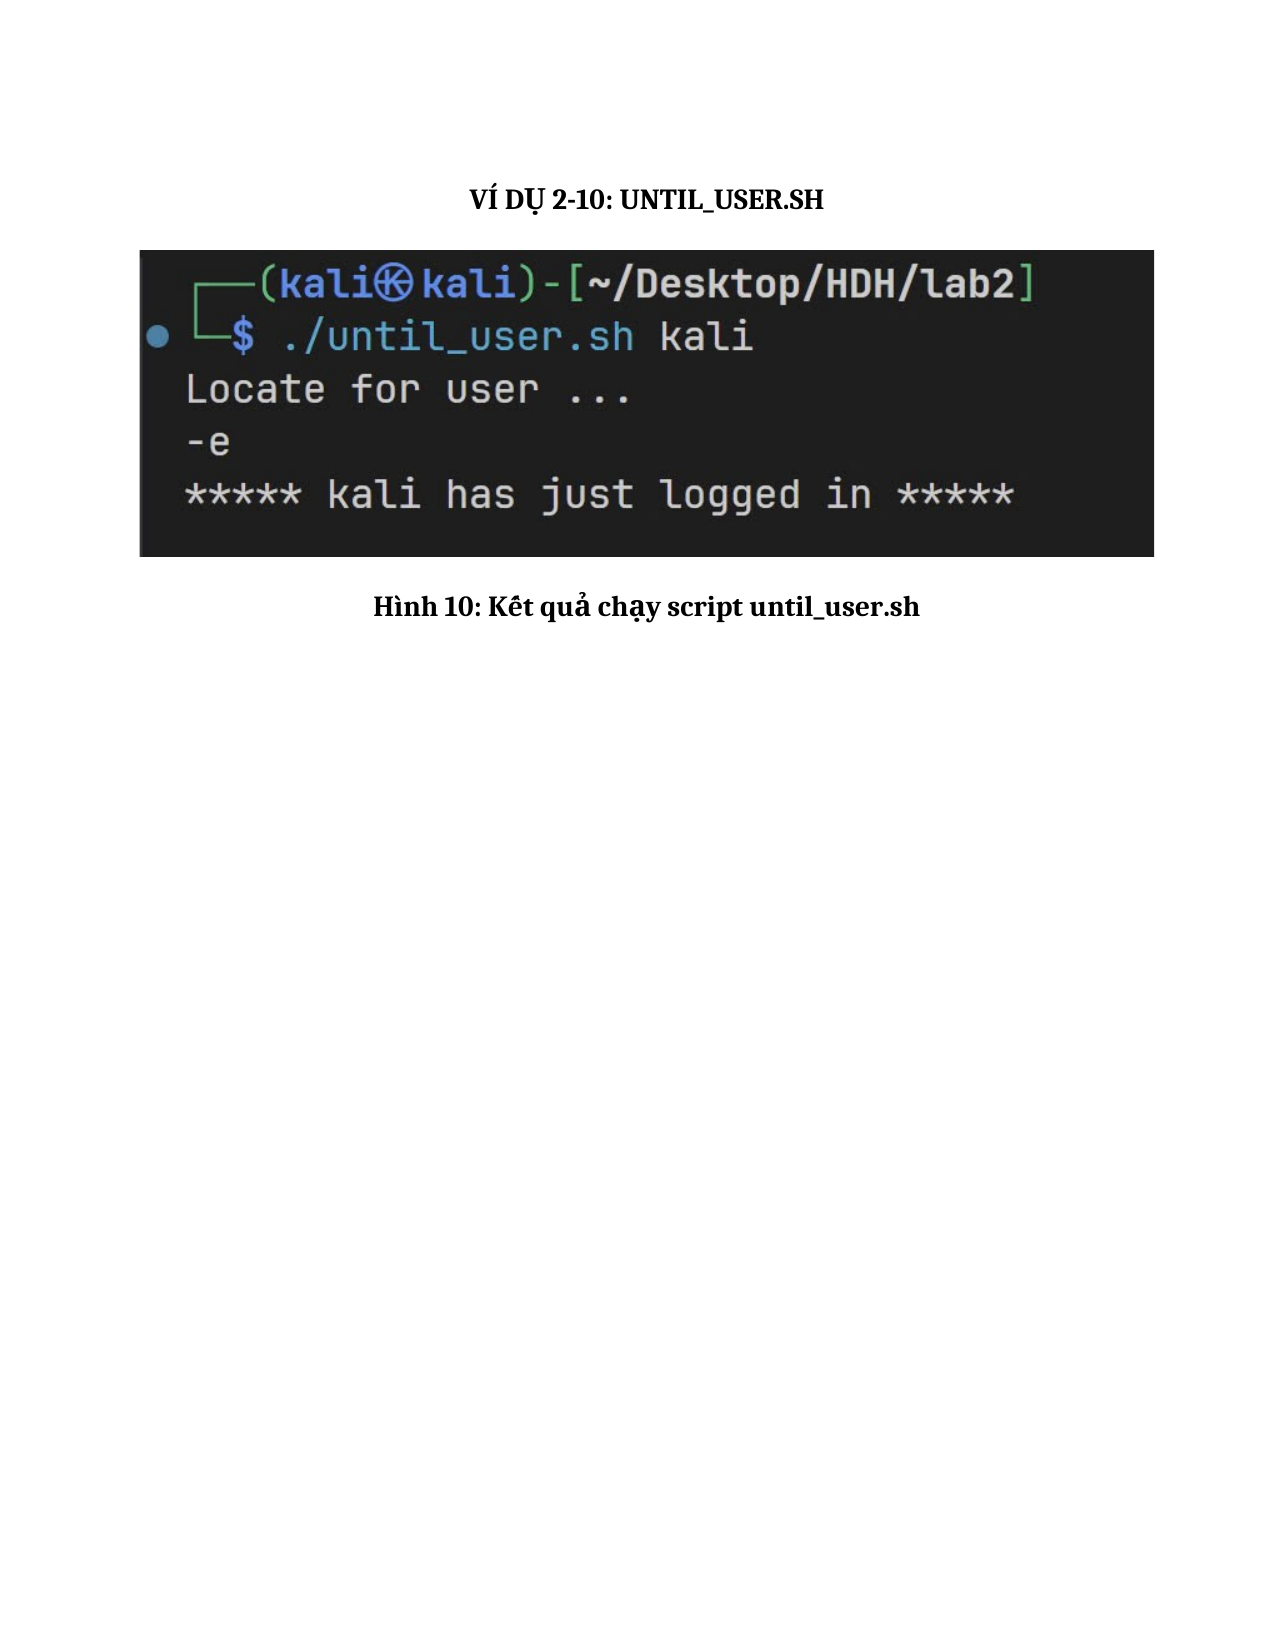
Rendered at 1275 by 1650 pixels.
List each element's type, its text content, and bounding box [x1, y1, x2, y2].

text VÍ DỤ 2-10: UNTIL_USER.SH [139, 183, 1154, 217]
picture [139, 250, 1155, 557]
text Hình 10: Kết quả chạy script until_user.sh [139, 590, 1154, 623]
